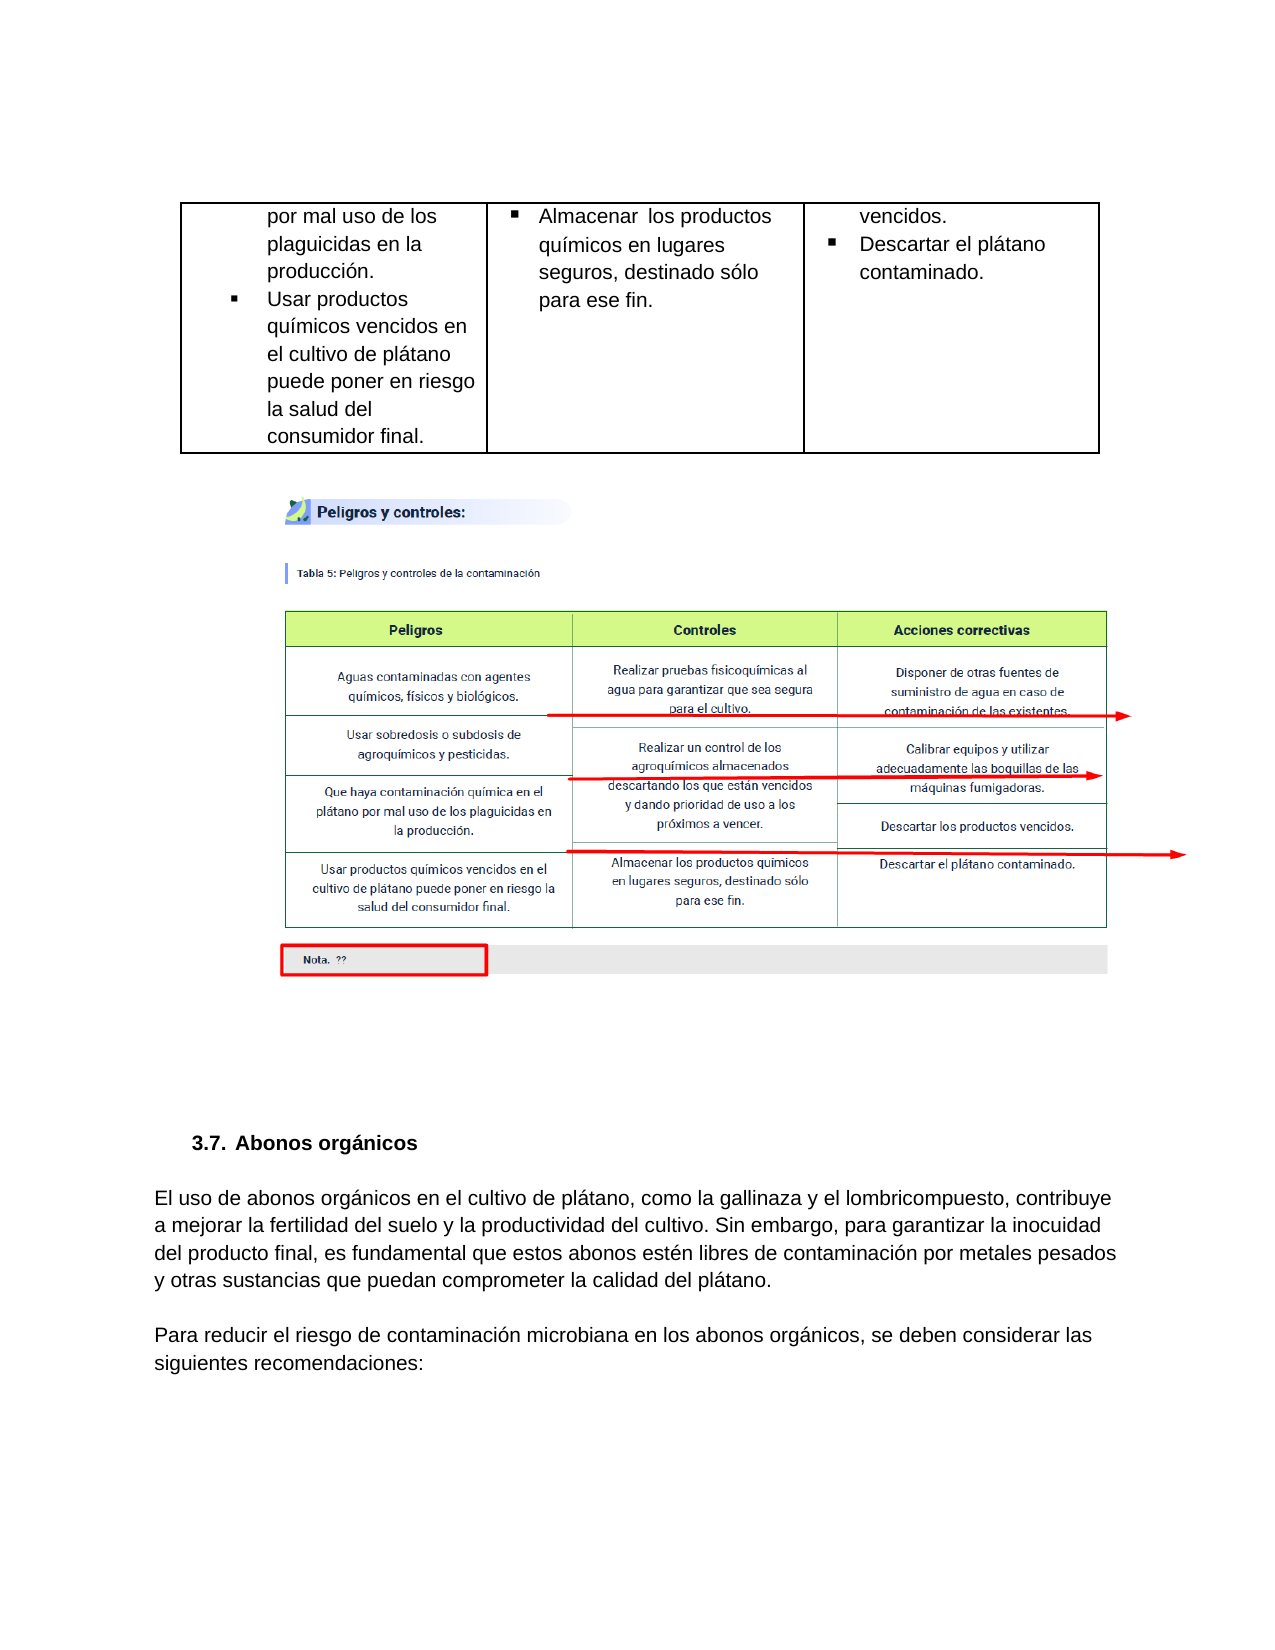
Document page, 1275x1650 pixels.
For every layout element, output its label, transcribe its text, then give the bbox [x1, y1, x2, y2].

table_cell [488, 204, 803, 452]
list Abonos orgánicos [192, 1131, 1121, 1155]
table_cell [805, 204, 1098, 452]
text Para reducir el riesgo de contaminación microbiana en los abonos orgánicos, se deben considerar las siguientes recomendaciones: [154, 1323, 1121, 1375]
picture [229, 481, 1196, 1021]
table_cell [182, 204, 486, 452]
text El uso de abonos orgánicos en el cultivo de plátano, como la gallinaza y el lombricompuesto, contribuye a mejorar la fertilidad del suelo y la productividad del cultivo. Sin embargo, para garantizar la inocuidad del producto final, es fundamental que estos abonos estén libres de contaminación por metales pesados y otras sustancias que puedan comprometer la calidad del plátano. [154, 1186, 1121, 1292]
